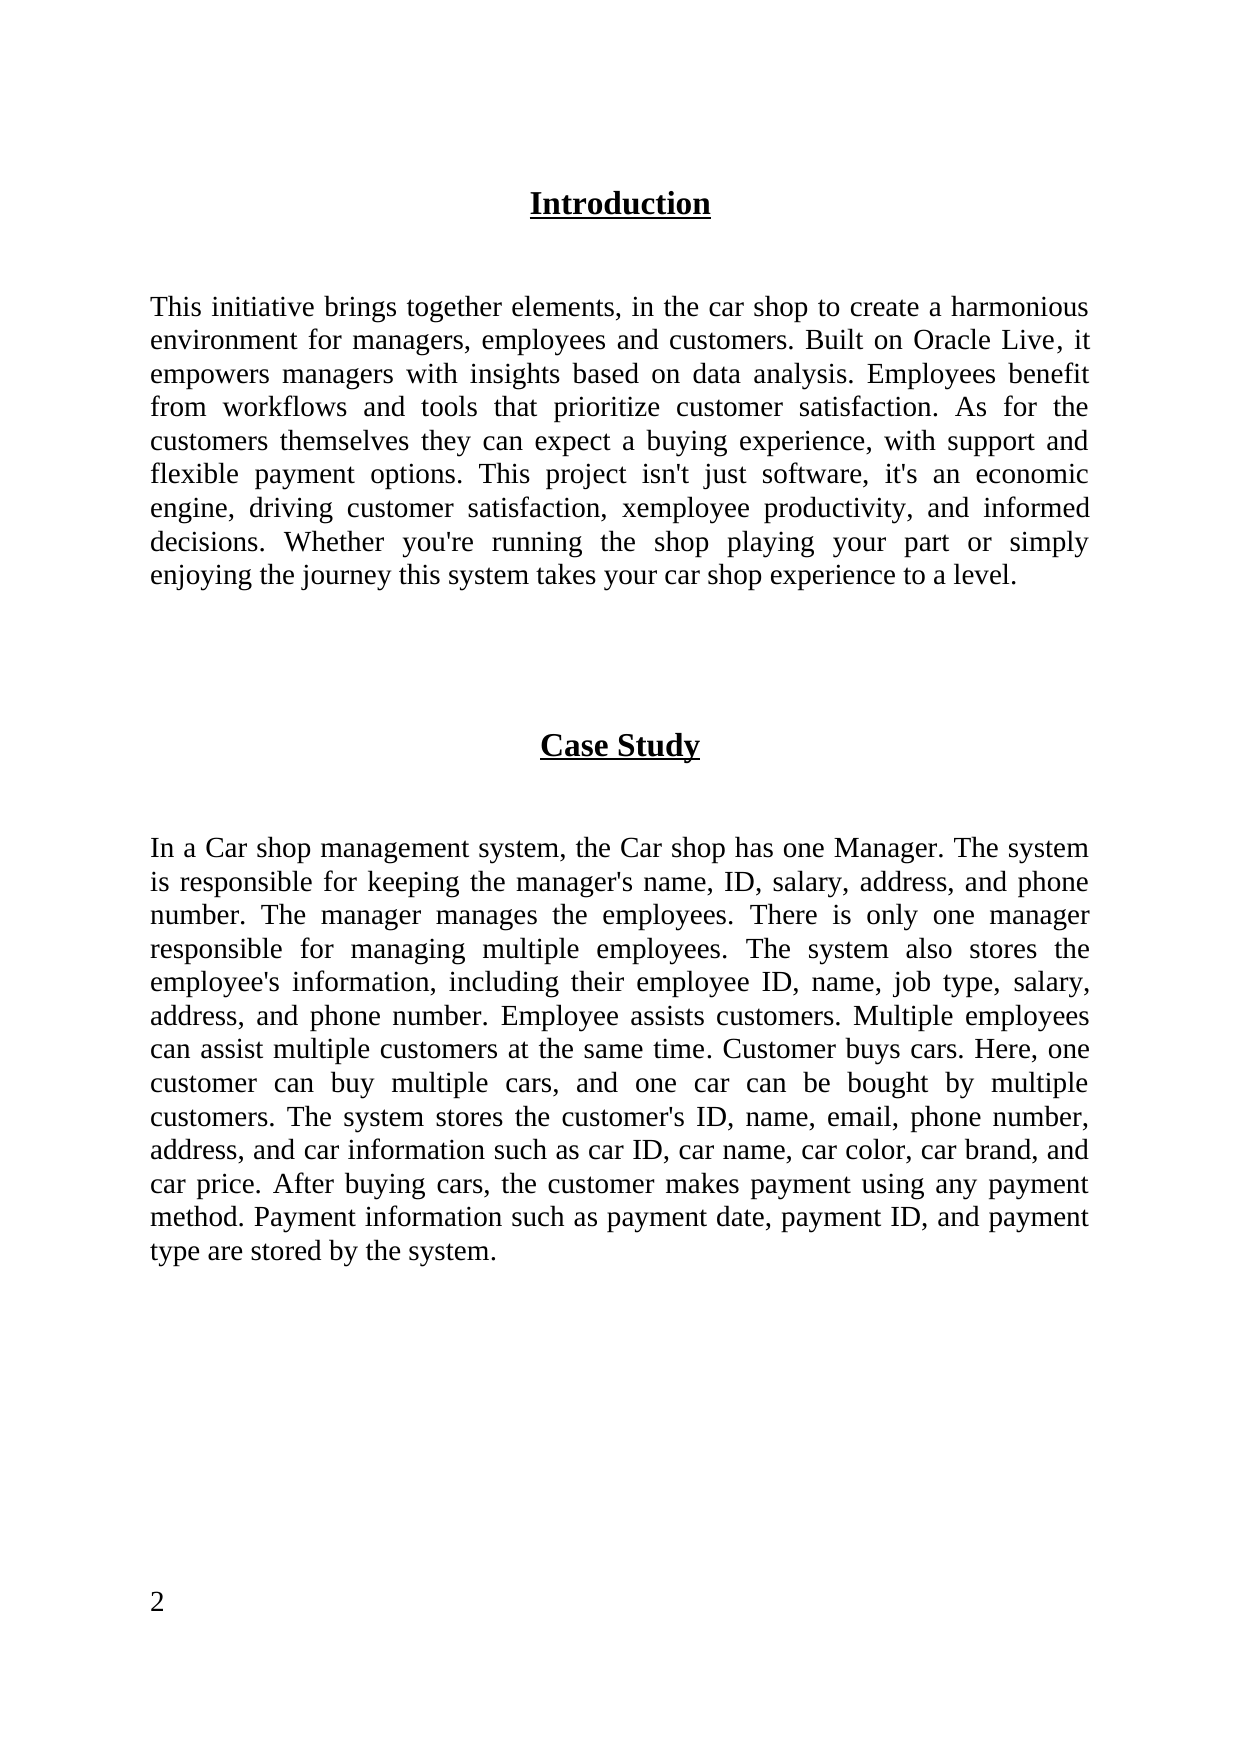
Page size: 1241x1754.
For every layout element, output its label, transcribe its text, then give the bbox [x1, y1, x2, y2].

text In a Car shop management system, the Car shop has one Manager. The system is responsible for keeping the manager's name, ID, salary, address, and phone number. The manager manages the employees. There is only one manager responsible for managing multiple employees. The system also stores the employee's information, including their employee ID, name, job type, salary, address, and phone number. Employee assists customers. Multiple employees can assist multiple customers at the same time. Customer buys cars. Here, one customer can buy multiple cars, and one car can be bought by multiple customers. The system stores the customer's ID, name, email, phone number, address, and car information such as car ID, car name, car color, car brand, and car price. After buying cars, the customer makes payment using any payment method. Payment information such as payment date, payment ID, and payment type are stored by the system. [150, 830, 1090, 1266]
text Introduction [150, 183, 1090, 222]
text This initiative brings together elements, in the car shop to create a harmonious environment for managers, employees and customers. Built on Oracle Live, it empowers managers with insights based on data analysis. Employees benefit from workflows and tools that prioritize customer satisfaction. As for the customers themselves they can expect a buying experience, with support and flexible payment options. This project isn't just software, it's an economic engine, driving customer satisfaction, xemployee productivity, and informed decisions. Whether you're running the shop playing your part or simply enjoying the journey this system takes your car shop experience to a level. [150, 289, 1090, 591]
text Case Study [150, 725, 1090, 763]
